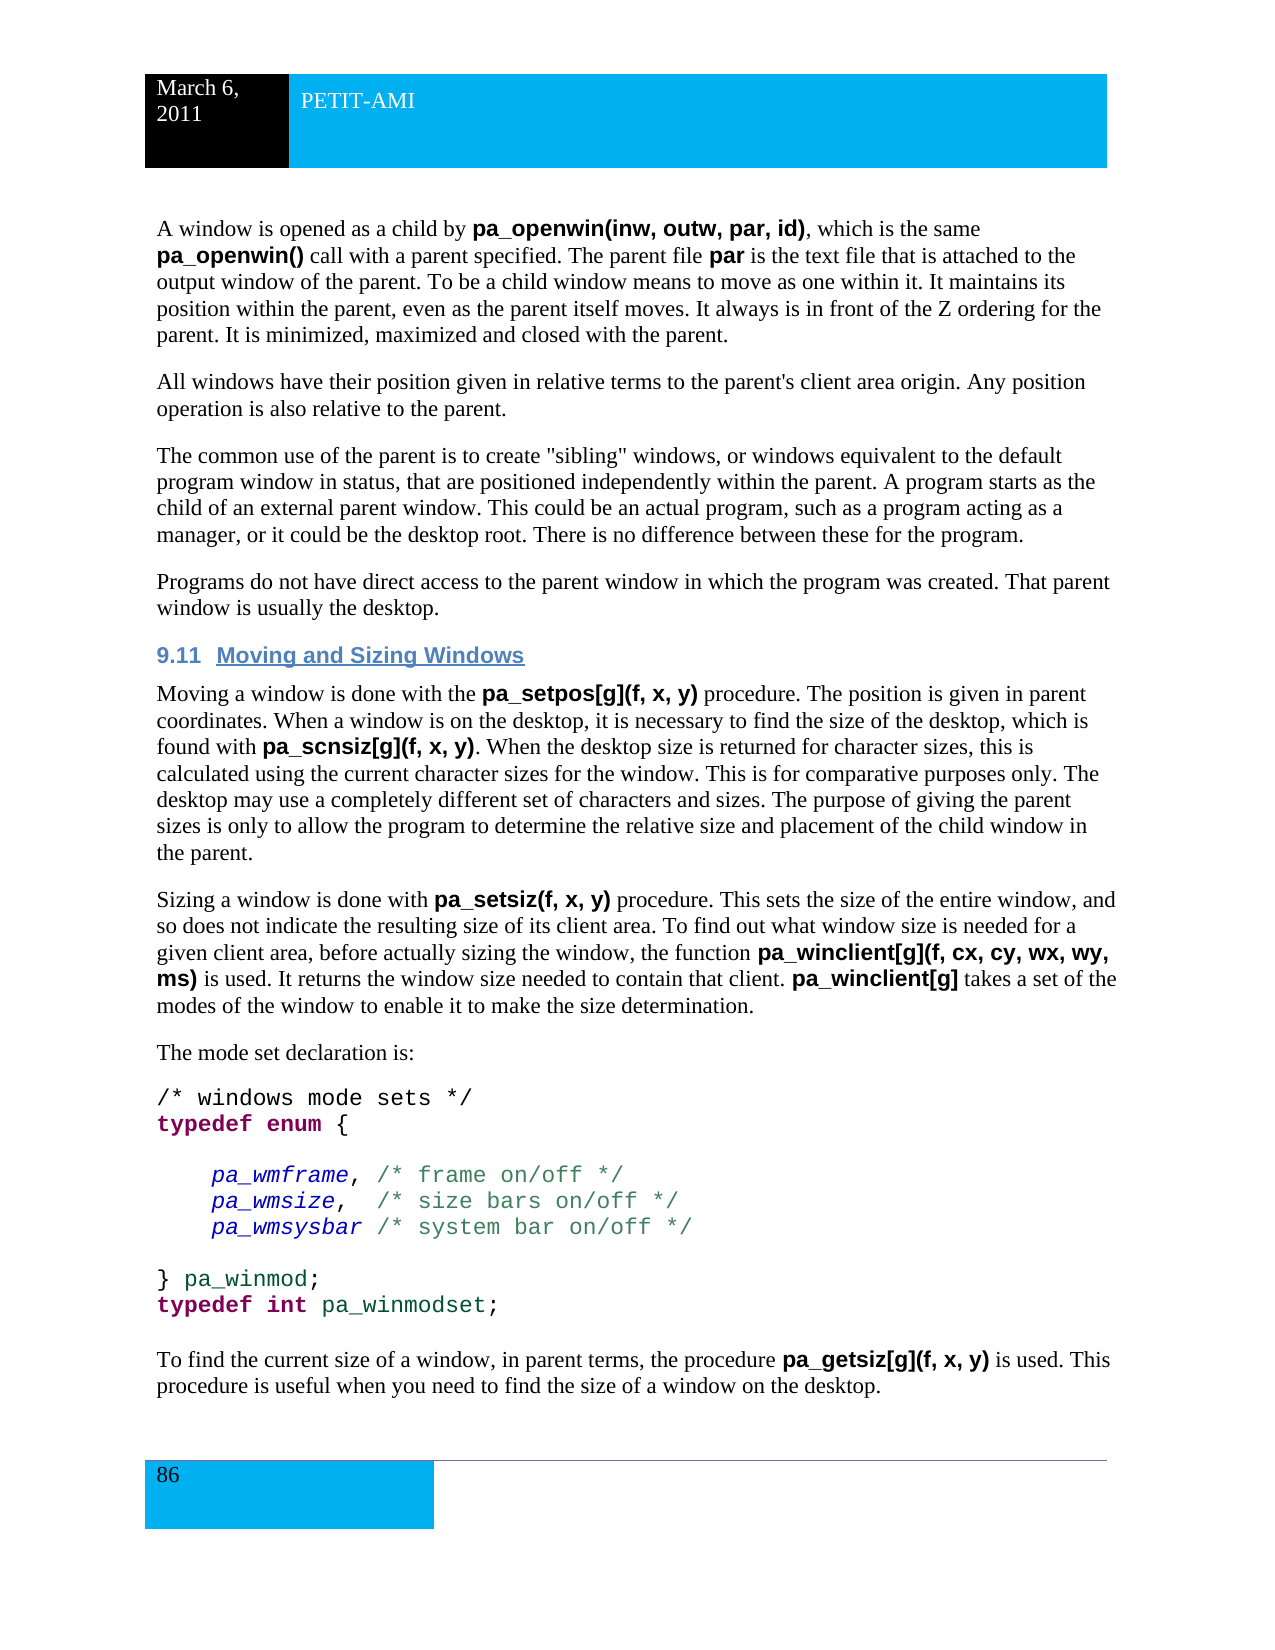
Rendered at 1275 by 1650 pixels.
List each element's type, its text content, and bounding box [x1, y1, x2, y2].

text Moving a window is done with the pa_setpos[g](f, x, y) procedure. The position is given in parent coordinates. When a window is on the desktop, it is necessary to find the size of the desktop, which is found with pa_scnsiz[g](f, x, y). When the desktop size is returned for character sizes, this is calculated using the current character sizes for the window. This is for comparative purposes only. The desktop may use a completely different set of characters and sizes. The purpose of giving the parent sizes is only to allow the program to determine the relative size and placement of the child window in the parent. [156, 680, 1118, 865]
text /* windows mode sets */ [156, 1086, 1118, 1112]
text To find the current size of a window, in parent terms, the procedure pa_getsiz[g](f, x, y) is used. This procedure is useful when you need to find the size of a window on the desktop. [156, 1346, 1118, 1399]
text } pa_winmod; [156, 1268, 1118, 1293]
text pa_wmsysbar /* system bar on/off */ [156, 1216, 1118, 1242]
text Programs do not have direct access to the parent window in which the program was created. That parent window is usually the desktop. [156, 568, 1118, 621]
text pa_wmsize, /* size bars on/off */ [156, 1190, 1118, 1216]
text typedef int pa_winmodset; [156, 1293, 1118, 1319]
subtitle Moving and Sizing Windows [156, 642, 1118, 668]
text typedef enum { [156, 1112, 1118, 1138]
text pa_wmframe, /* frame on/off */ [156, 1164, 1118, 1190]
text The mode set declaration is: [156, 1039, 1118, 1065]
text Sizing a window is done with pa_setsiz(f, x, y) procedure. This sets the size of the entire window, and so does not indicate the resulting size of its client area. To find out what window size is needed for a given client area, before actually sizing the window, the function pa_winclient[g](f, cx, cy, wx, wy, ms) is used. It returns the window size needed to contain that client. pa_winclient[g] takes a set of the modes of the window to enable it to make the size determination. [156, 886, 1118, 1018]
text All windows have their position given in relative terms to the parent's client area origin. Any position operation is also relative to the parent. [156, 368, 1118, 421]
text A window is opened as a child by pa_openwin(inw, outw, par, id), which is the same pa_openwin() call with a parent specified. The parent file par is the text file that is attached to the output window of the parent. To be a child window means to move as one within it. It maintains its position within the parent, even as the parent itself moves. It always is in front of the Z ordering for the parent. It is minimized, maximized and closed with the parent. [156, 215, 1118, 347]
text The common use of the parent is to create "sibling" windows, or windows equivalent to the default program window in status, that are positioned independently within the parent. A program starts as the child of an external parent window. This could be an actual program, such as a program acting as a manager, or it could be the desktop root. There is no difference between these for the program. [156, 442, 1118, 547]
